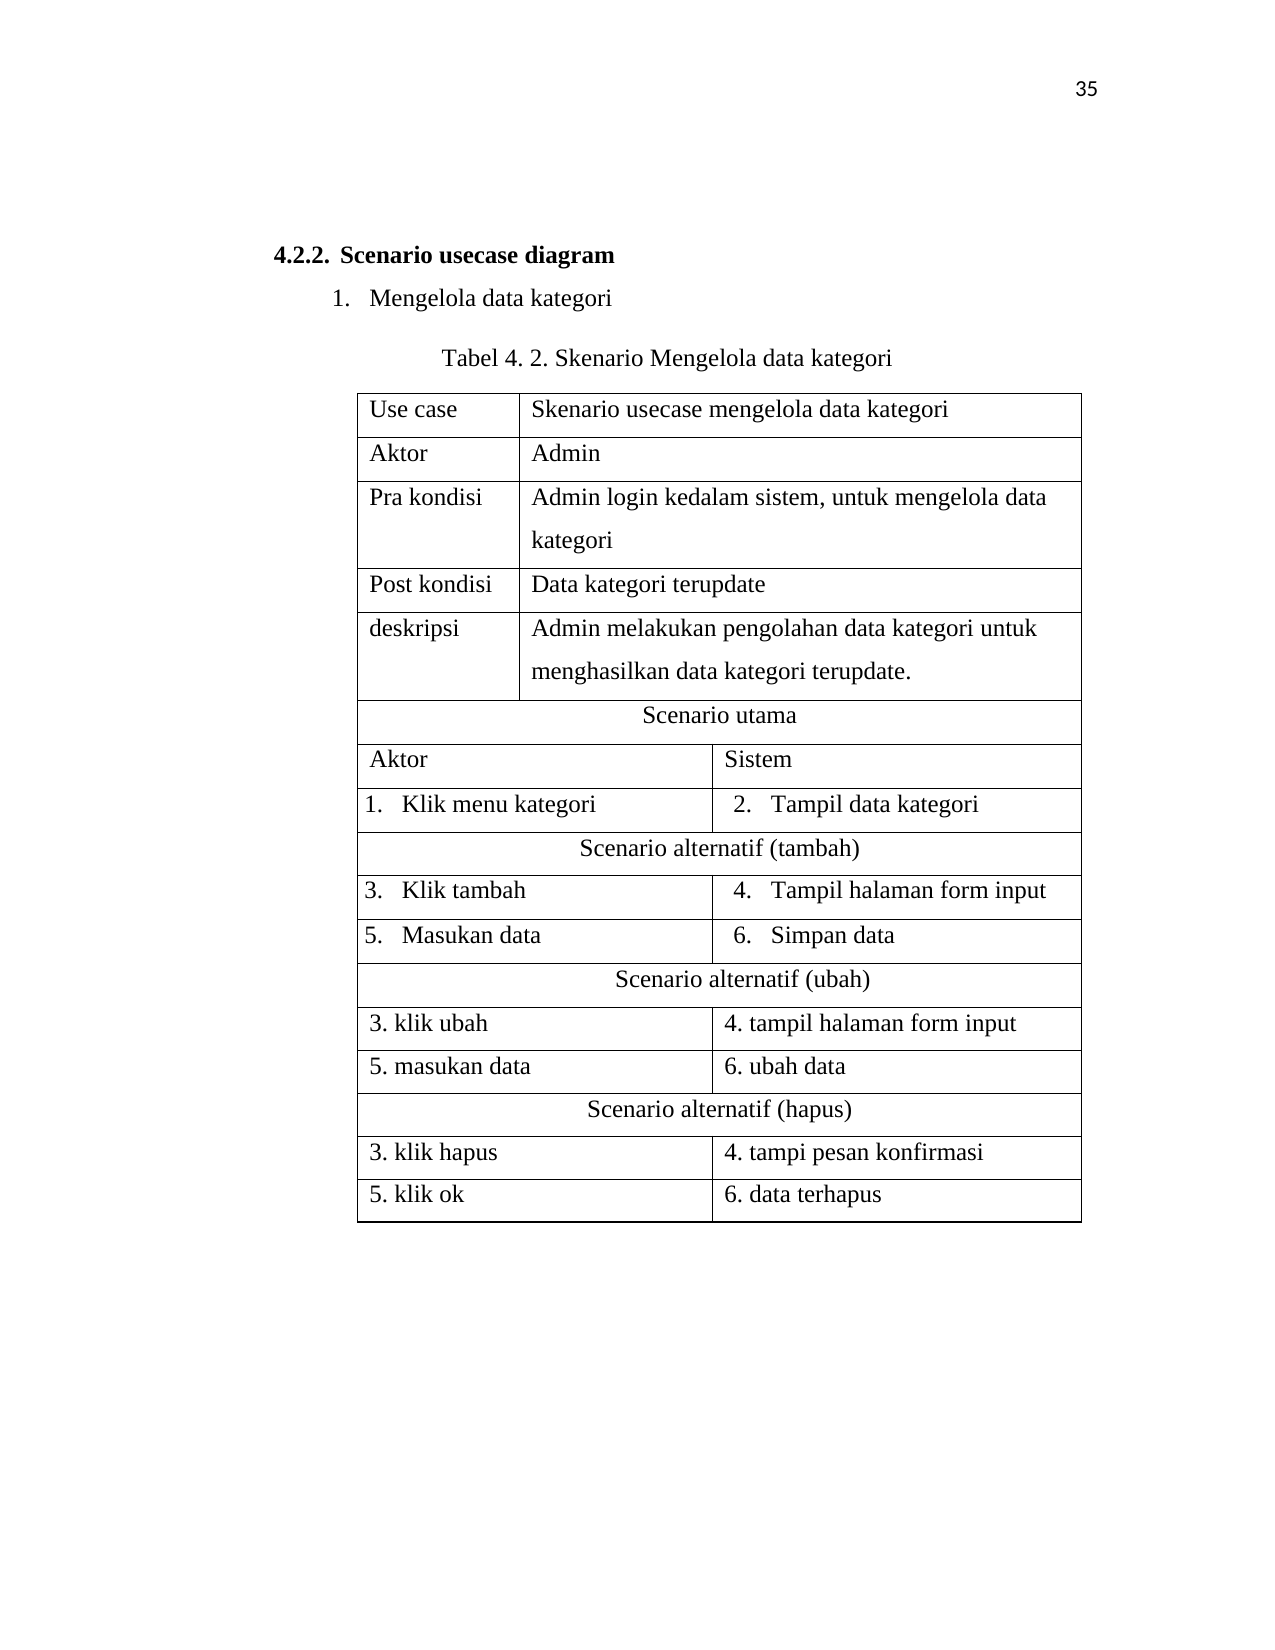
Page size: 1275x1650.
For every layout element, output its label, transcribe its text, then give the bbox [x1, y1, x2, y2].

table_cell Pra kondisi [358, 482, 519, 568]
table_cell 6. ubah data [713, 1051, 1081, 1093]
table_cell deskripsi [358, 613, 519, 699]
table_cell Klik tambah [358, 876, 712, 919]
table_cell 5. klik ok [358, 1180, 712, 1221]
table_header Skenario usecase mengelola data kategori [520, 394, 1081, 437]
table_cell Post kondisi [358, 569, 519, 612]
table_cell Admin melakukan pengolahan data kategori untuk menghasilkan data kategori terupdate. [520, 613, 1081, 699]
table_cell 5. masukan data [358, 1051, 712, 1093]
list Mengelola data kategori [332, 283, 1098, 312]
table_cell 4. tampil halaman form input [713, 1008, 1081, 1050]
table_cell 3. klik hapus [358, 1137, 712, 1178]
table_cell 6. data terhapus [713, 1180, 1081, 1221]
table_cell Klik menu kategori [358, 789, 712, 832]
table_cell Admin login kedalam sistem, untuk mengelola data kategori [520, 482, 1081, 568]
text Tabel 4. 2. Skenario Mengelola data kategori [236, 343, 1098, 372]
table_cell Masukan data [358, 920, 712, 963]
table_cell Tampil halaman form input [713, 876, 1081, 919]
table_cell Sistem [713, 745, 1081, 788]
table_cell 4. tampi pesan konfirmasi [713, 1137, 1081, 1178]
table_cell Tampil data kategori [713, 789, 1081, 832]
table_cell Scenario alternatif (tambah) [358, 833, 1081, 874]
table_cell Admin [520, 438, 1081, 481]
table_cell Simpan data [713, 920, 1081, 963]
table_cell Data kategori terupdate [520, 569, 1081, 612]
table_cell Scenario utama [358, 701, 1081, 743]
subtitle Scenario usecase diagram [274, 240, 1098, 269]
table_cell Aktor [358, 745, 712, 788]
table_cell 3. klik ubah [358, 1008, 712, 1050]
table_cell Scenario alternatif (hapus) [358, 1094, 1081, 1136]
table_header Use case [358, 394, 519, 437]
table_cell Scenario alternatif (ubah) [358, 964, 1081, 1007]
table_cell Aktor [358, 438, 519, 481]
